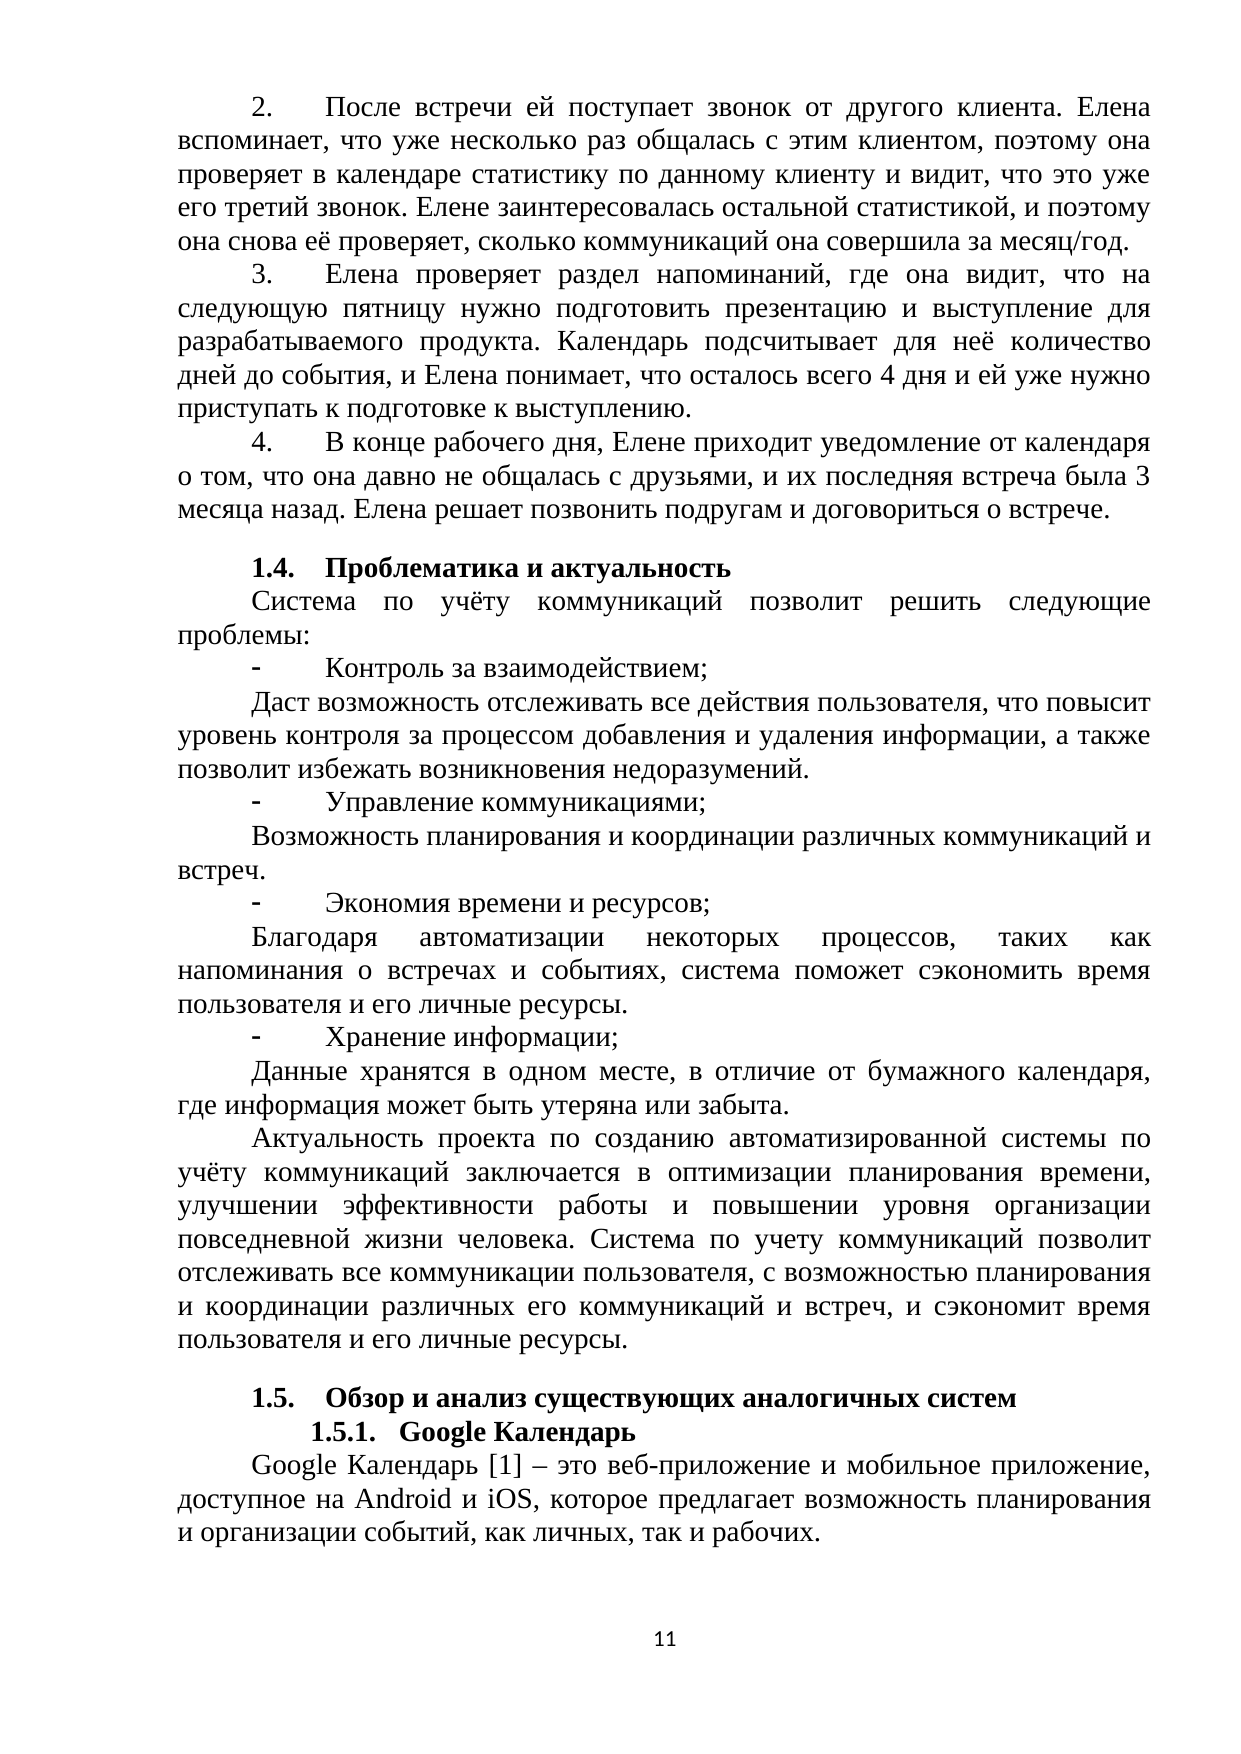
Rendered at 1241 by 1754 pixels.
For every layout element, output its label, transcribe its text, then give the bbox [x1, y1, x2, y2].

text Даст возможность отслеживать все действия пользователя, что повысит уровень контроля за процессом добавления и удаления информации, а также позволит избежать возникновения недоразумений. [177, 684, 1152, 784]
list Проблематика и актуальность [177, 550, 1152, 583]
list Экономия времени и ресурсов; [177, 885, 1152, 919]
text Актуальность проекта по созданию автоматизированной системы по учёту коммуникаций заключается в оптимизации планирования времени, улучшении эффективности работы и повышении уровня организации повседневной жизни человека. Система по учету коммуникаций позволит отслеживать все коммуникации пользователя, с возможностью планирования и координации различных его коммуникаций и встреч, и сэкономит время пользователя и его личные ресурсы. [177, 1120, 1152, 1355]
list Хранение информации; [177, 1019, 1152, 1053]
list Елена проверяет раздел напоминаний, где она видит, что на следующую пятницу нужно подготовить презентацию и выступление для разрабатываемого продукта. Календарь подсчитывает для неё количество дней до события, и Елена понимает, что осталось всего 4 дня и ей уже нужно приступать к подготовке к выступлению. [177, 256, 1152, 424]
text Google Календарь [1] – это веб-приложение и мобильное приложение, доступное на Android и iOS, которое предлагает возможность планирования и организации событий, как личных, так и рабочих. [177, 1447, 1152, 1548]
list В конце рабочего дня, Елене приходит уведомление от календаря о том, что она давно не общалась с друзьями, и их последняя встреча была 3 месяца назад. Елена решает позвонить подругам и договориться о встрече. [177, 424, 1152, 525]
list Контроль за взаимодействием; [177, 650, 1152, 684]
text Возможность планирования и координации различных коммуникаций и встреч. [177, 818, 1152, 885]
text Благодаря автоматизации некоторых процессов, таких как напоминания о встречах и событиях, система поможет сэкономить время пользователя и его личные ресурсы. [177, 919, 1152, 1019]
text Система по учёту коммуникаций позволит решить следующие проблемы: [177, 583, 1152, 650]
list Google Календарь [177, 1414, 1152, 1447]
list После встречи ей поступает звонок от другого клиента. Елена вспоминает, что уже несколько раз общалась с этим клиентом, поэтому она проверяет в календаре статистику по данному клиенту и видит, что это уже его третий звонок. Елене заинтересовалась остальной статистикой, и поэтому она снова её проверяет, сколько коммуникаций она совершила за месяц/год. [177, 89, 1152, 256]
list Управление коммуникациями; [177, 784, 1152, 818]
text Данные хранятся в одном месте, в отличие от бумажного календаря, где информация может быть утеряна или забыта. [177, 1053, 1152, 1120]
list Обзор и анализ существующих аналогичных систем [177, 1380, 1152, 1414]
